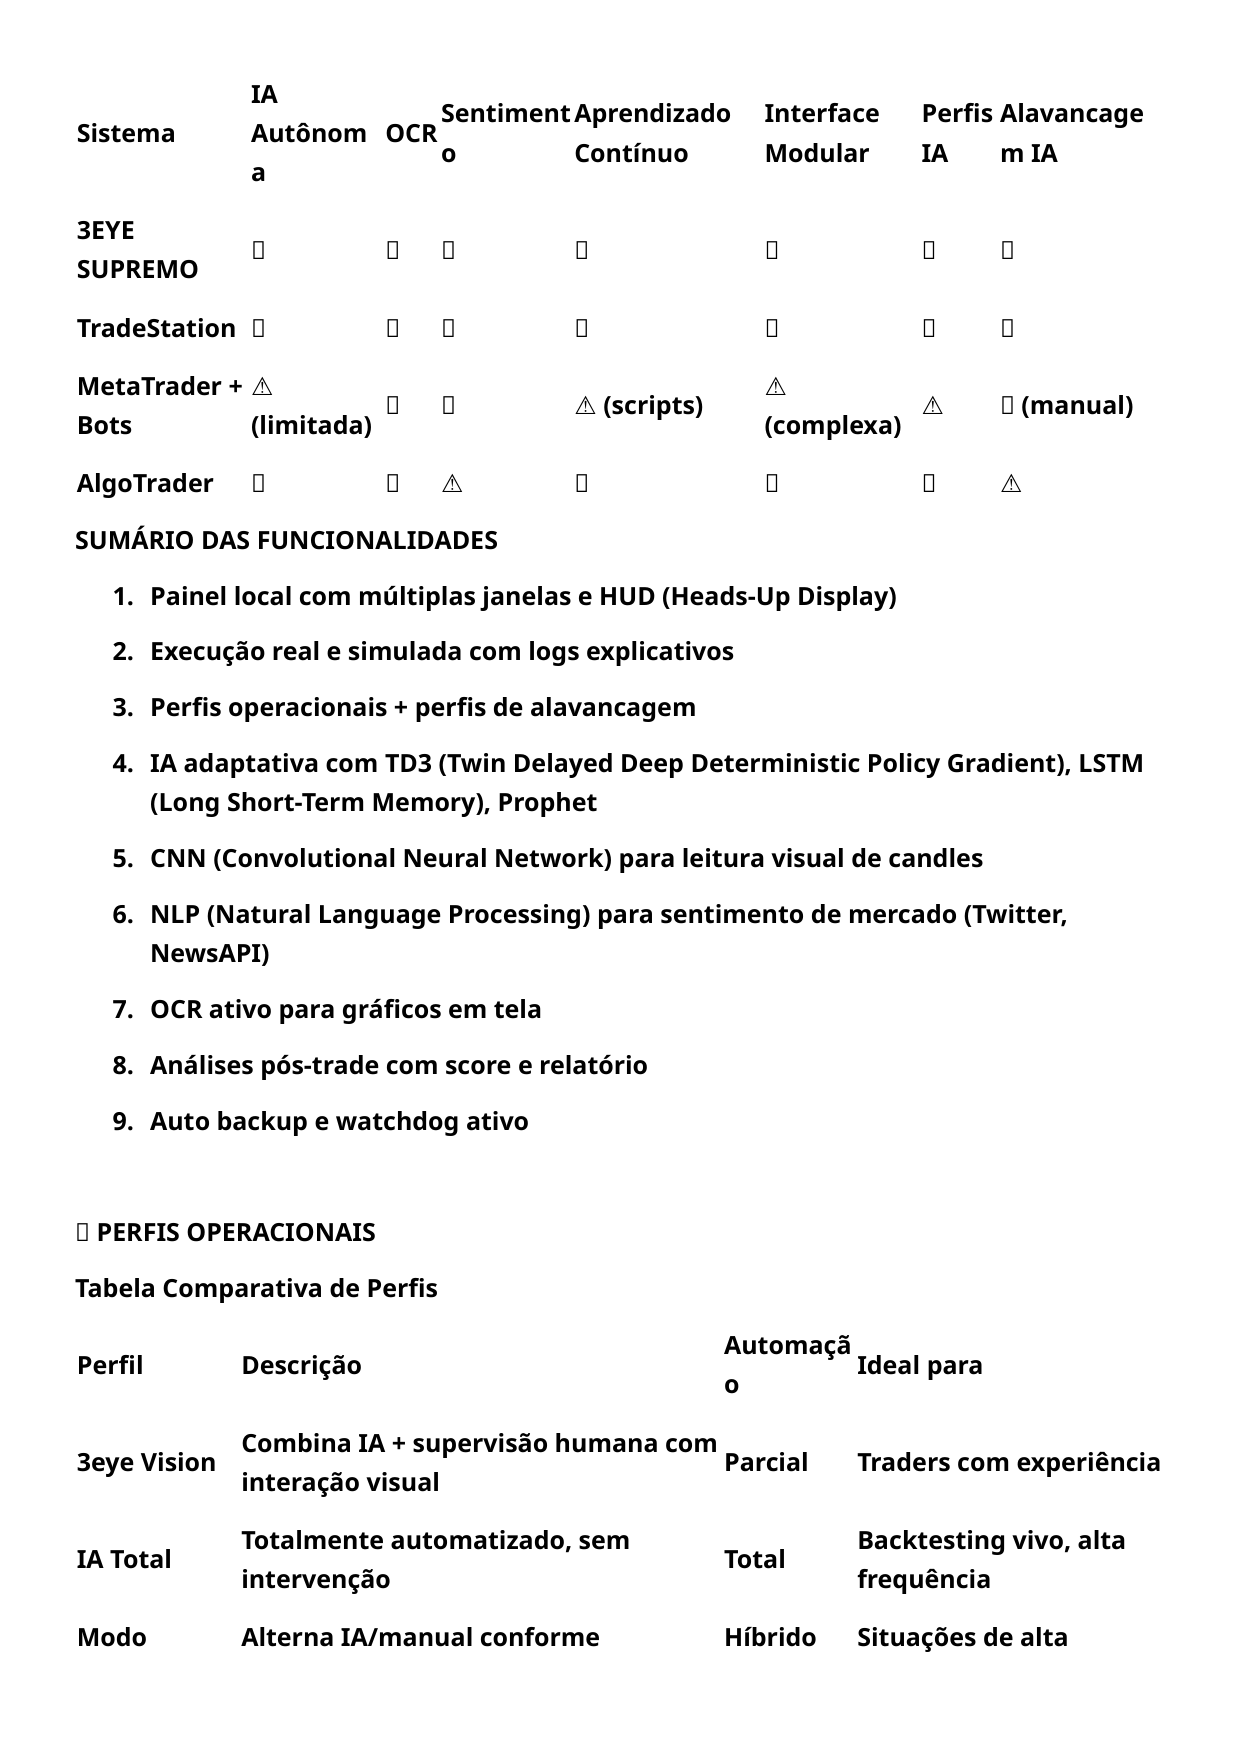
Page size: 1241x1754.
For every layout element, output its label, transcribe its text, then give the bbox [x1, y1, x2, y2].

text SUMÁRIO DAS FUNCIONALIDADES [75, 522, 1165, 556]
table_header Ideal para [855, 1326, 1165, 1424]
table_cell ✅ (manual) [998, 367, 1165, 464]
table_cell ✅ [573, 464, 763, 522]
table_header Automação [723, 1326, 855, 1424]
table_header OCR [384, 75, 439, 211]
table_header Sistema [75, 75, 249, 211]
table_cell 3eye Vision [75, 1424, 239, 1521]
table_cell ✅ [763, 464, 920, 522]
table_header Descrição [240, 1326, 722, 1424]
table_cell MetaTrader + Bots [75, 367, 249, 464]
table_cell ❌ [249, 309, 384, 367]
table_cell ❌ [998, 309, 1165, 367]
table_cell Total [723, 1521, 855, 1618]
table_cell 3EYE SUPREMO [75, 211, 249, 309]
table_cell TradeStation [75, 309, 249, 367]
list Perfis operacionais + perfis de alavancagem [112, 690, 1165, 724]
table_cell ❌ [920, 309, 998, 367]
list Execução real e simulada com logs explicativos [112, 634, 1165, 668]
table_cell ❌ [384, 464, 439, 522]
list Análises pós-trade com score e relatório [112, 1047, 1165, 1081]
table_cell ✅ [998, 211, 1165, 309]
table_cell ✅ [384, 211, 439, 309]
table_cell Combina IA + supervisão humana com interação visual [240, 1424, 722, 1521]
list OCR ativo para gráficos em tela [112, 991, 1165, 1026]
table_cell Híbrido [723, 1618, 855, 1676]
table_cell Parcial [723, 1424, 855, 1521]
table_header Sentimento [439, 75, 573, 211]
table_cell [240, 1618, 722, 1676]
table_header Interface Modular [763, 75, 920, 211]
table_cell ⚠️ [439, 464, 573, 522]
table_cell ✅ [249, 211, 384, 309]
table_cell ⚠️ (complexa) [763, 367, 920, 464]
table_cell ❌ [384, 367, 439, 464]
table_cell ✅ [573, 211, 763, 309]
table_cell ⚠️ [998, 464, 1165, 522]
table_cell ✅ [920, 211, 998, 309]
table_cell ✅ [763, 211, 920, 309]
table_cell Modo Dinâmico [75, 1618, 239, 1676]
text 🧭 PERFIS OPERACIONAIS [75, 1215, 1165, 1249]
list NLP (Natural Language Processing) para sentimento de mercado (Twitter, NewsAPI) [112, 896, 1165, 970]
table_cell Traders com experiência [855, 1424, 1165, 1521]
table_cell ⚠️ (scripts) [573, 367, 763, 464]
table_header Perfis IA [920, 75, 998, 211]
table_cell ❌ [439, 367, 573, 464]
list Painel local com múltiplas janelas e HUD (Heads-Up Display) [112, 578, 1165, 612]
table_cell AlgoTrader [75, 464, 249, 522]
table_cell ❌ [384, 309, 439, 367]
table_header IA Autônoma [249, 75, 384, 211]
table_cell Totalmente automatizado, sem intervenção [240, 1521, 722, 1618]
table_cell ✅ [763, 309, 920, 367]
table_header Alavancagem IA [998, 75, 1165, 211]
table_cell ✅ [439, 211, 573, 309]
list CNN (Convolutional Neural Network) para leitura visual de candles [112, 841, 1165, 875]
table_cell ❌ [439, 309, 573, 367]
table_cell ✅ [249, 464, 384, 522]
table_cell ⚠️ [920, 367, 998, 464]
list Auto backup e watchdog ativo [112, 1103, 1165, 1137]
table_cell ❌ [573, 309, 763, 367]
list IA adaptativa com TD3 (Twin Delayed Deep Deterministic Policy Gradient), LSTM (Long Short-Term Memory), Prophet [112, 746, 1165, 819]
table_header Perfil [75, 1326, 239, 1424]
table_cell IA Total [75, 1521, 239, 1618]
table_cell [855, 1618, 1165, 1676]
table_cell Backtesting vivo, alta frequência [855, 1521, 1165, 1618]
text Tabela Comparativa de Perfis [75, 1271, 1165, 1305]
table_header Aprendizado Contínuo [573, 75, 763, 211]
table_cell ⚠️ (limitada) [249, 367, 384, 464]
table_cell ✅ [920, 464, 998, 522]
